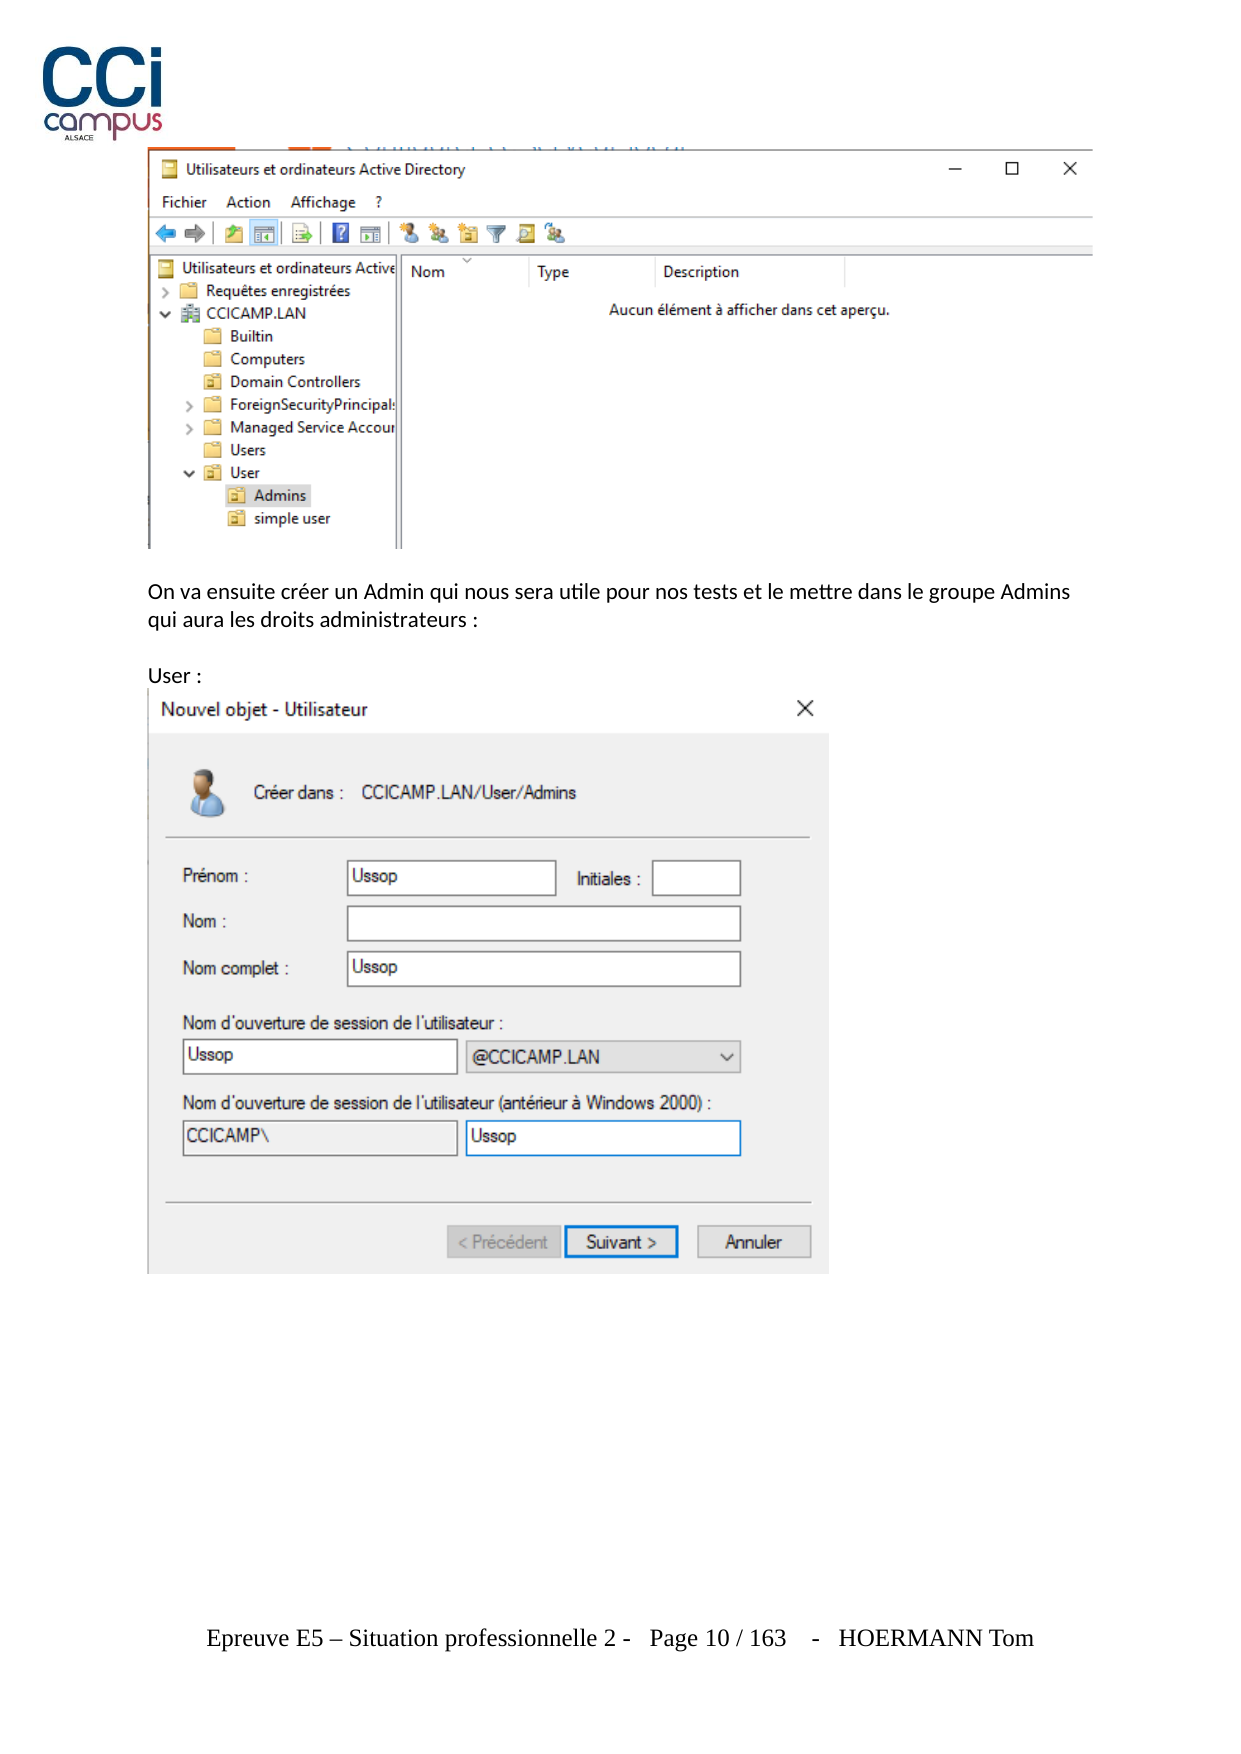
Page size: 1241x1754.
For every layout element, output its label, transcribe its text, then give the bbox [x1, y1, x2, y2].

text On va ensuite créer un Admin qui nous sera utile pour nos tests et le mettre dans le groupe Admins qui aura les droits administrateurs : [148, 577, 1093, 633]
picture [35, 26, 1093, 549]
text User : [148, 661, 1093, 689]
picture [147, 688, 829, 1274]
